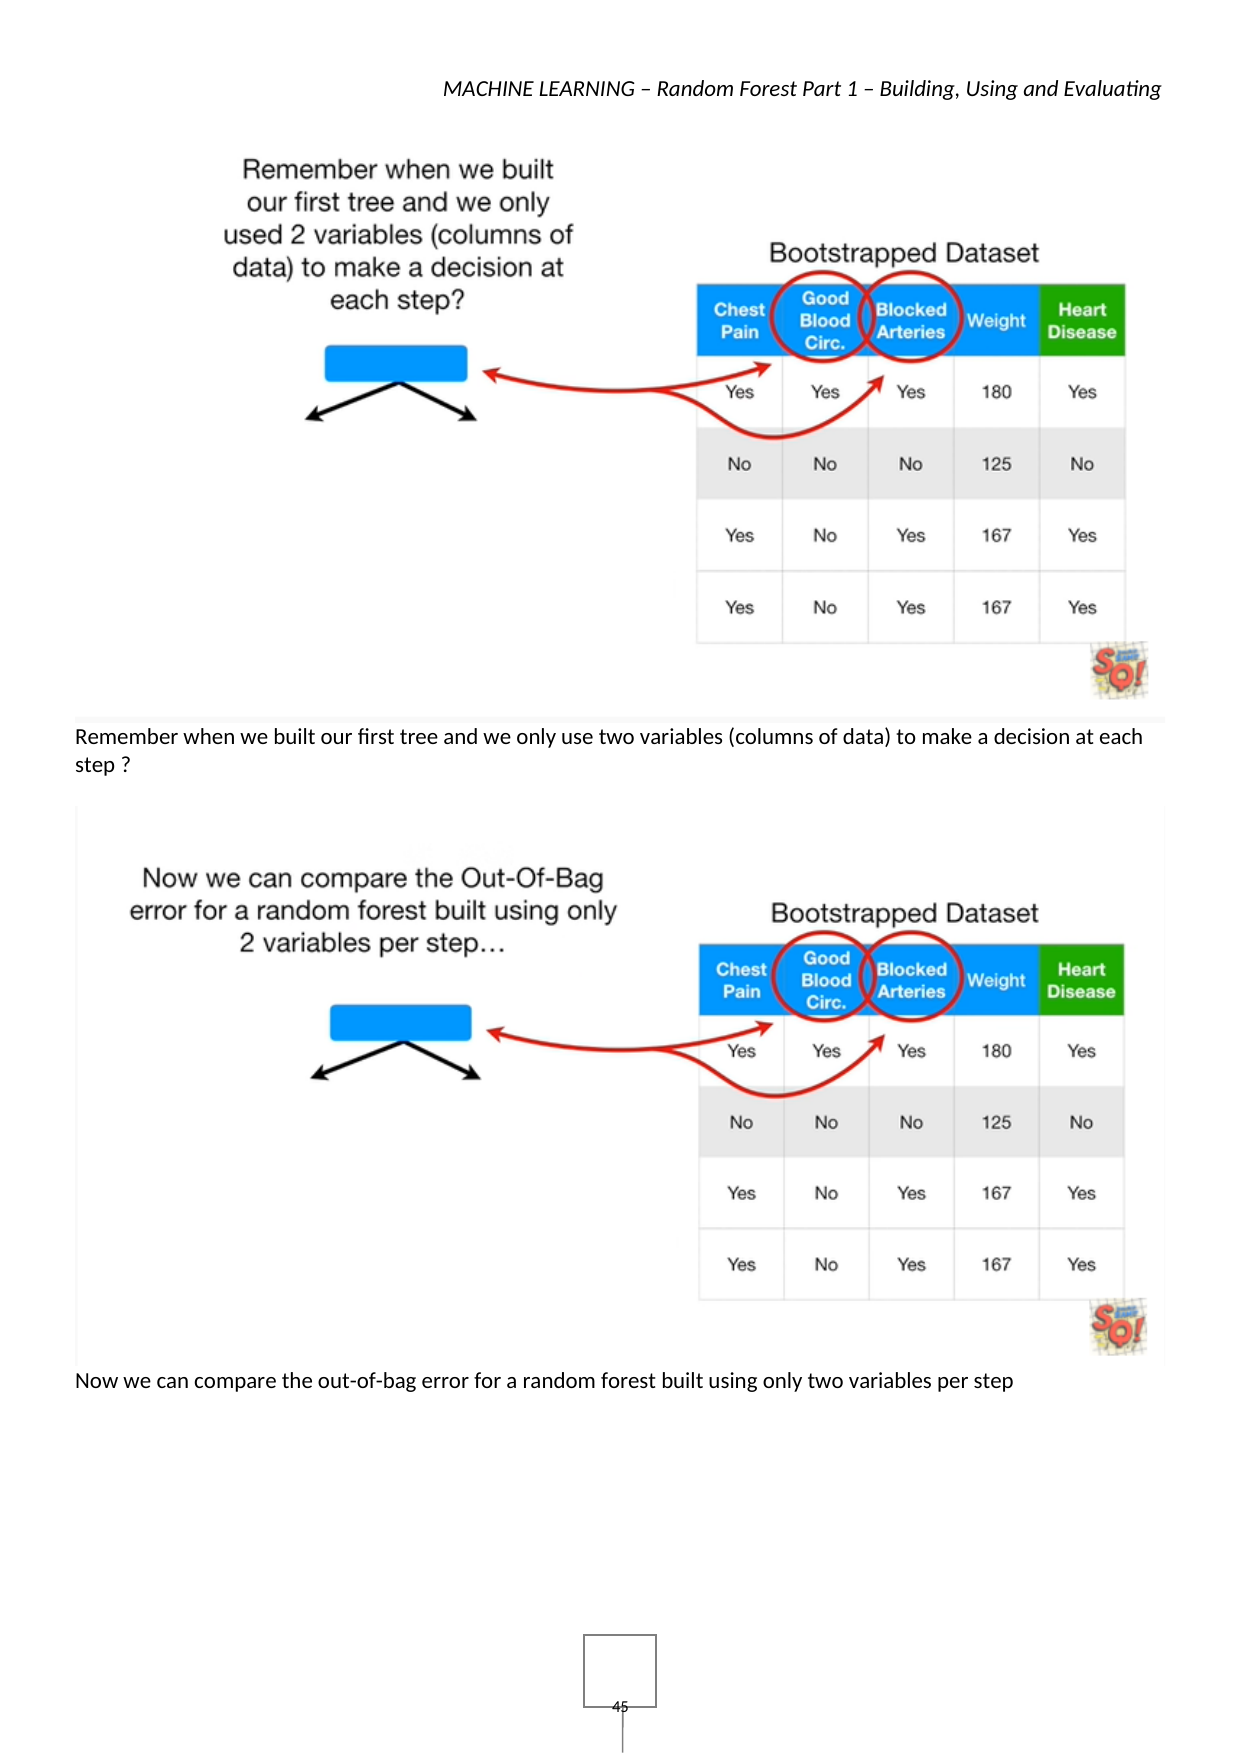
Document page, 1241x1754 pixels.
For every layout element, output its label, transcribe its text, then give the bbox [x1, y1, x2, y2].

text Remember when we built our first tree and we only use two variables (columns of data) to make a decision at each step ? [75, 723, 1165, 778]
picture [75, 806, 1166, 1366]
text Now we can compare the out-of-bag error for a random forest built using only two variables per step [75, 1366, 1165, 1394]
picture [75, 101, 1166, 723]
